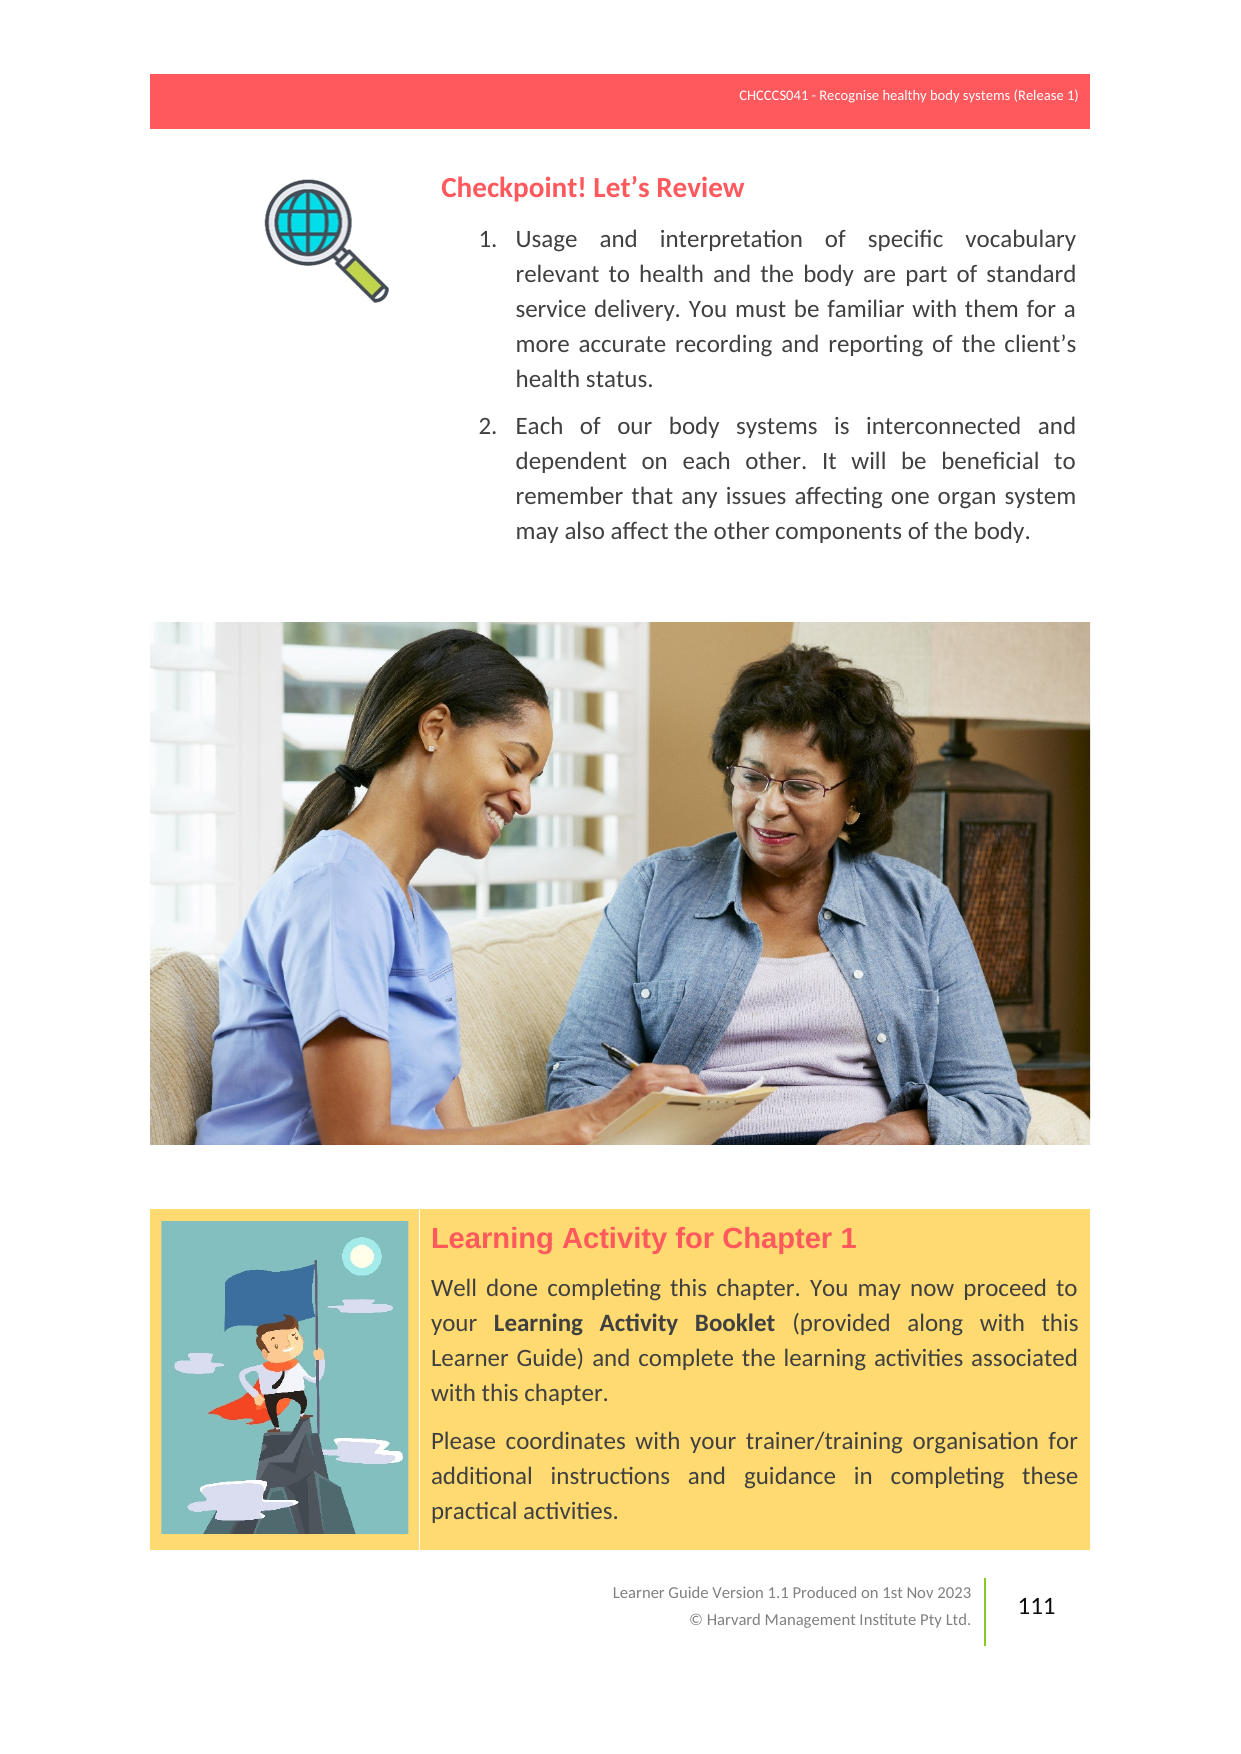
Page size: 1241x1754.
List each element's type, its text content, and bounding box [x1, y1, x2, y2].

picture [256, 169, 397, 317]
table_header Checkpoint! Let’s Review Usage and interpretation of specific vocabulary relevant to health and the body are part of standard service delivery. You must be familiar with them for a more accurate recording and reporting of the client’s health status. Each of our body systems is interconnected and dependent on each other. It will be beneficial to remember that any issues affecting one organ system may also affect the other components of the body. [430, 157, 1088, 563]
picture [150, 622, 1091, 1145]
table_header [223, 157, 430, 563]
picture [161, 1221, 409, 1534]
table_header [150, 1209, 419, 1550]
table_header Learning Activity for Chapter 1 Well done completing this chapter. You may now proceed to your Learning Activity Booklet (provided along with this Learner Guide) and complete the learning activities associated with this chapter. Please coordinates with your trainer/training organisation for additional instructions and guidance in completing these practical activities. [420, 1209, 1090, 1550]
